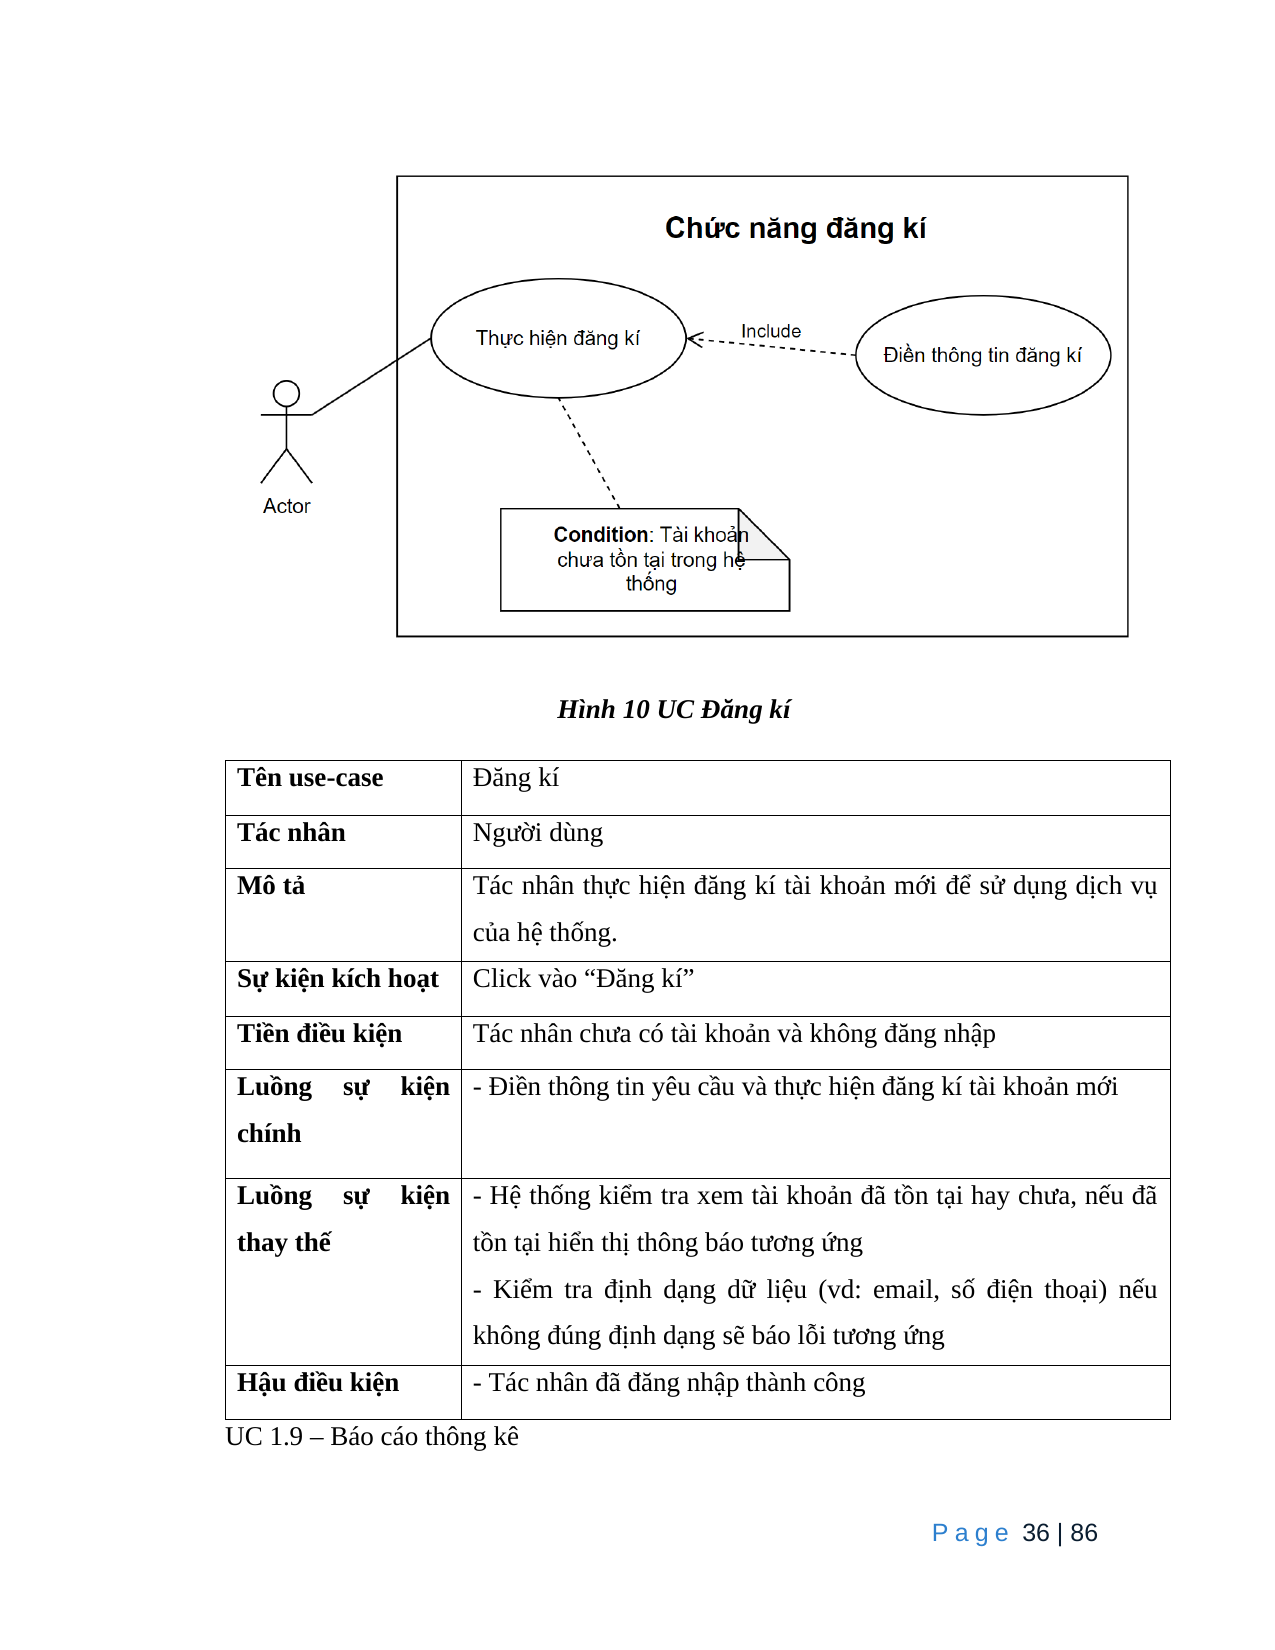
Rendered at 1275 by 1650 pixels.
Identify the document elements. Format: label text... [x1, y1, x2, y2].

table_cell - Tác nhân đã đăng nhập thành công [462, 1366, 1170, 1419]
table_cell Tác nhân chưa có tài khoản và không đăng nhập [462, 1017, 1170, 1069]
table_cell - Hệ thống kiểm tra xem tài khoản đã tồn tại hay chưa, nếu đã tồn tại hiển thị thông báo tương ứng - Kiểm tra định dạng dữ liệu (vd: email, số điện thoại) nếu không đúng định dạng sẽ báo lỗi tương ứng [462, 1179, 1170, 1365]
table_cell - Điền thông tin yêu cầu và thực hiện đăng kí tài khoản mới [462, 1070, 1170, 1178]
table_cell Tiền điều kiện [226, 1017, 461, 1069]
picture [225, 150, 1166, 679]
table_cell Mô tả [226, 869, 461, 961]
table_cell Click vào “Đăng kí” [462, 962, 1170, 1016]
table_cell Người dùng [462, 816, 1170, 868]
table_cell Luồng sự kiện thay thế [226, 1179, 461, 1365]
text UC 1.9 – Báo cáo thông kê [225, 1420, 1125, 1451]
table_header Tên use-case [226, 761, 461, 815]
text Hình 10 UC Đăng kí [225, 693, 1125, 724]
table_cell Luồng sự kiện chính [226, 1070, 461, 1178]
table_cell Tác nhân [226, 816, 461, 868]
table_header Đăng kí [462, 761, 1170, 815]
table_cell Tác nhân thực hiện đăng kí tài khoản mới để sử dụng dịch vụ của hệ thống. [462, 869, 1170, 961]
table_cell Sự kiện kích hoạt [226, 962, 461, 1016]
table_cell Hậu điều kiện [226, 1366, 461, 1419]
